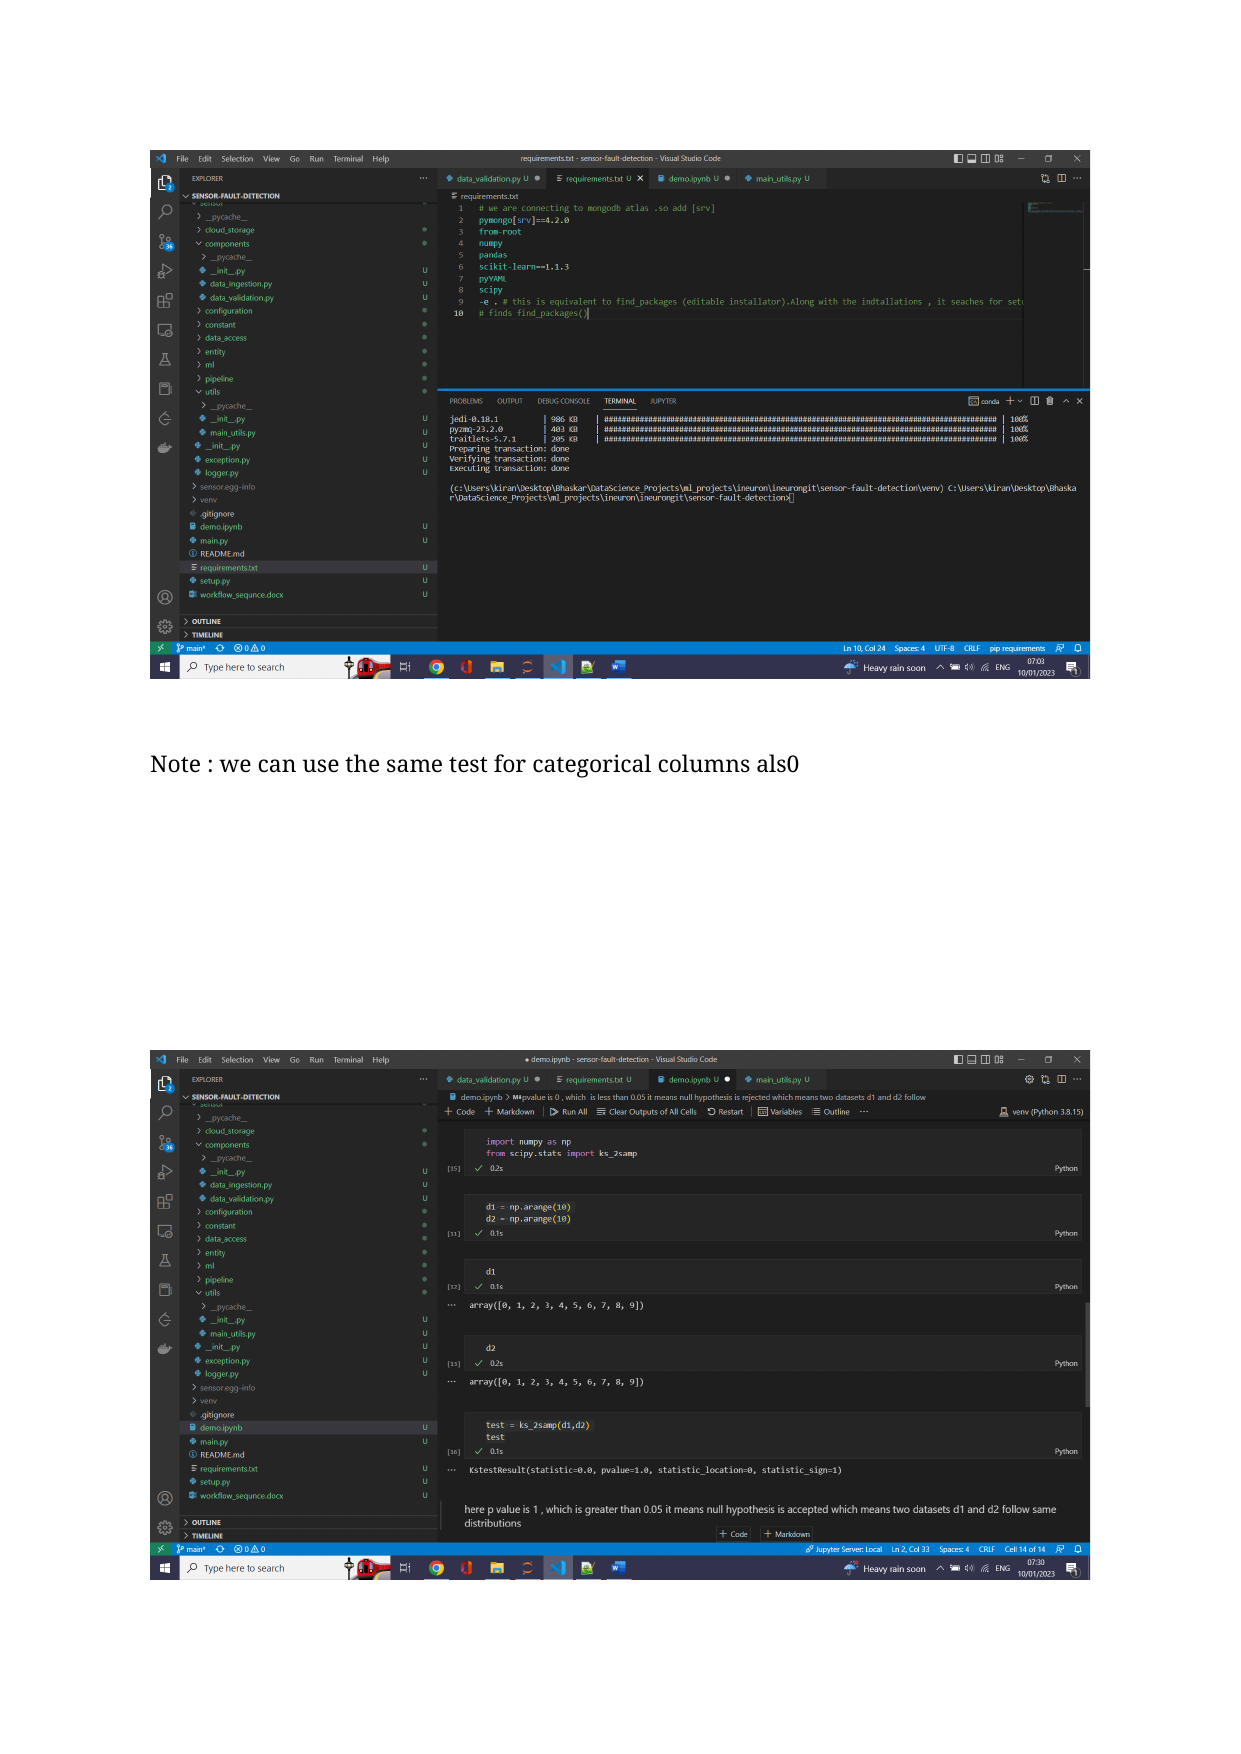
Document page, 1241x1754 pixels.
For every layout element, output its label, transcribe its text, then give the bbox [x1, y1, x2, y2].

text Note : we can use the same test for categorical columns als0 [150, 748, 1090, 779]
picture [150, 150, 1091, 679]
picture [150, 1050, 1091, 1580]
